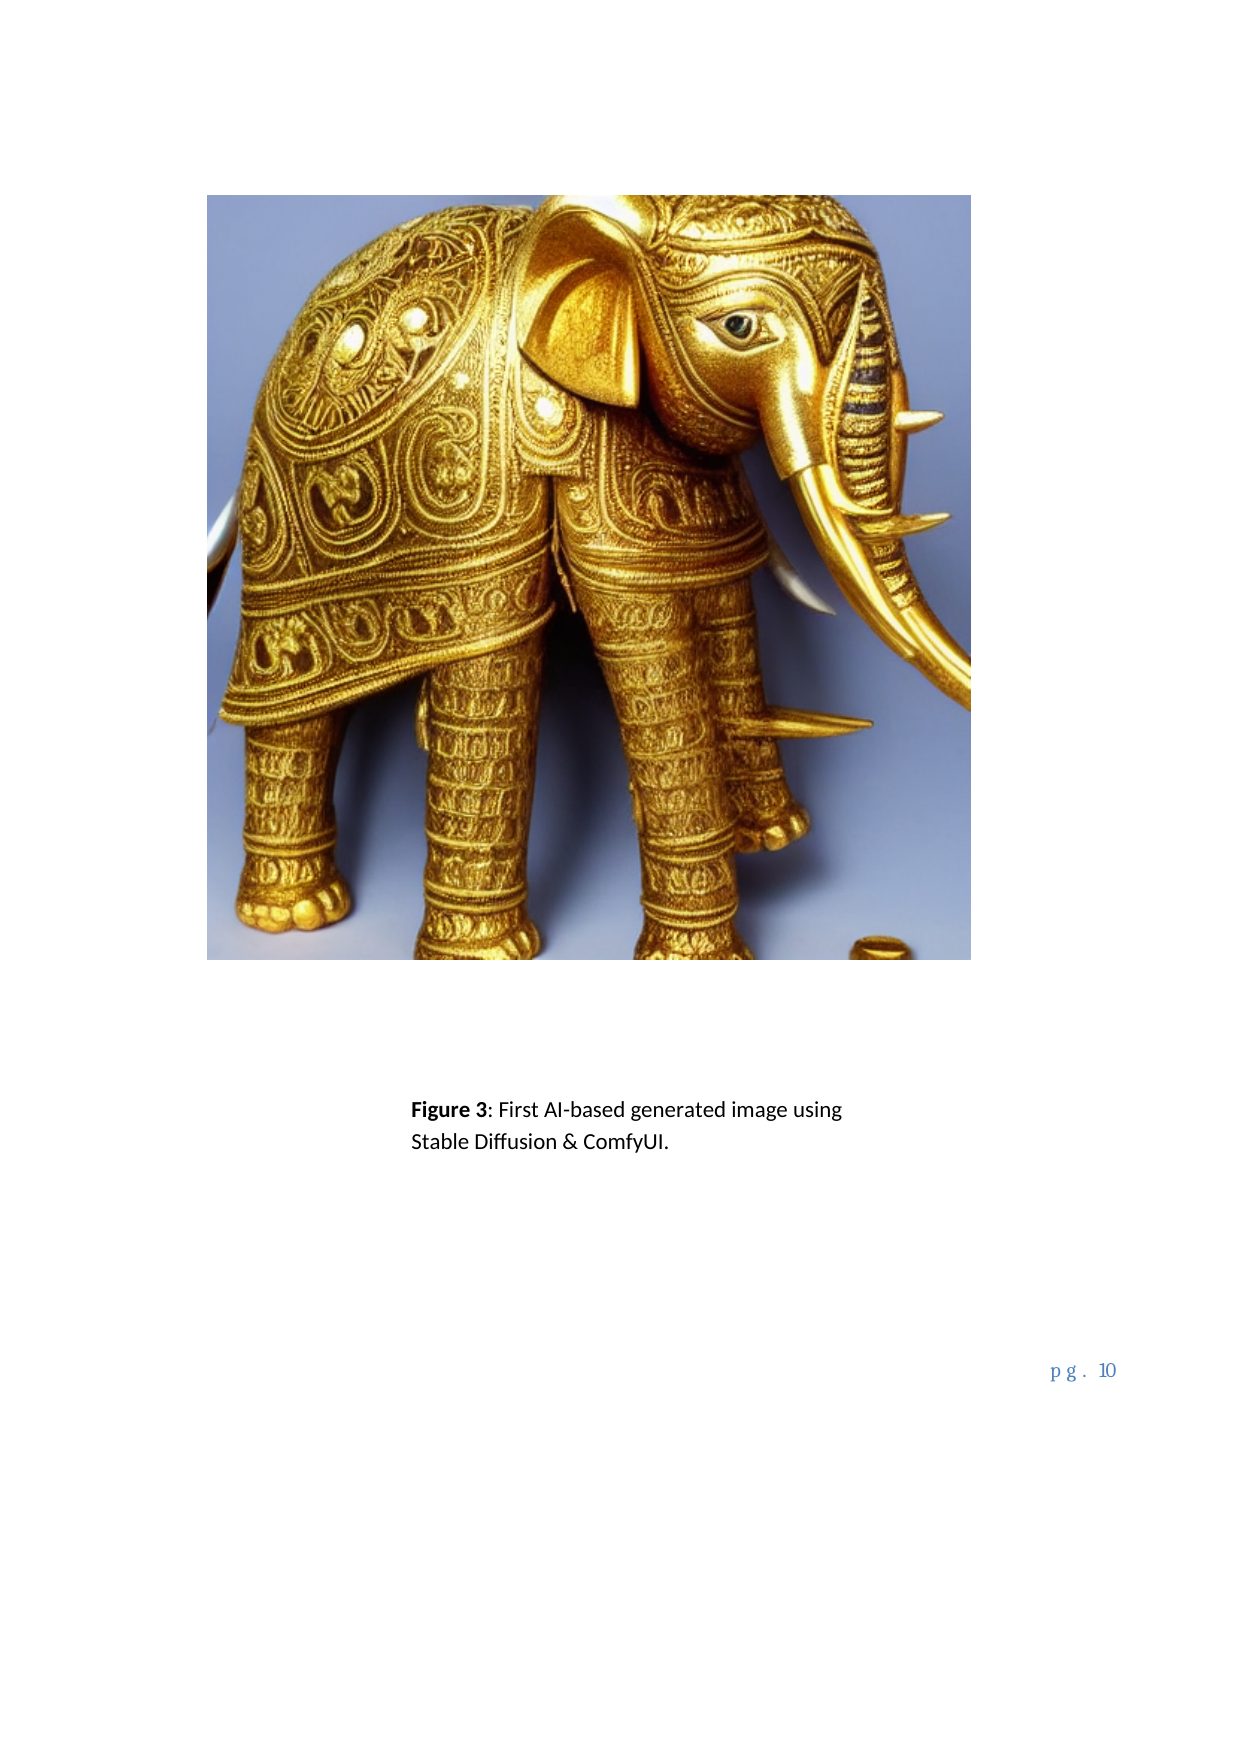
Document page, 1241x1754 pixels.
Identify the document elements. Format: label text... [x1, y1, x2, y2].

text Figure 3: First AI-based generated image using Stable Diffusion & ComfyUI. [411, 1095, 902, 1155]
picture [207, 195, 971, 960]
text p g . 10 [44, 1358, 1117, 1382]
